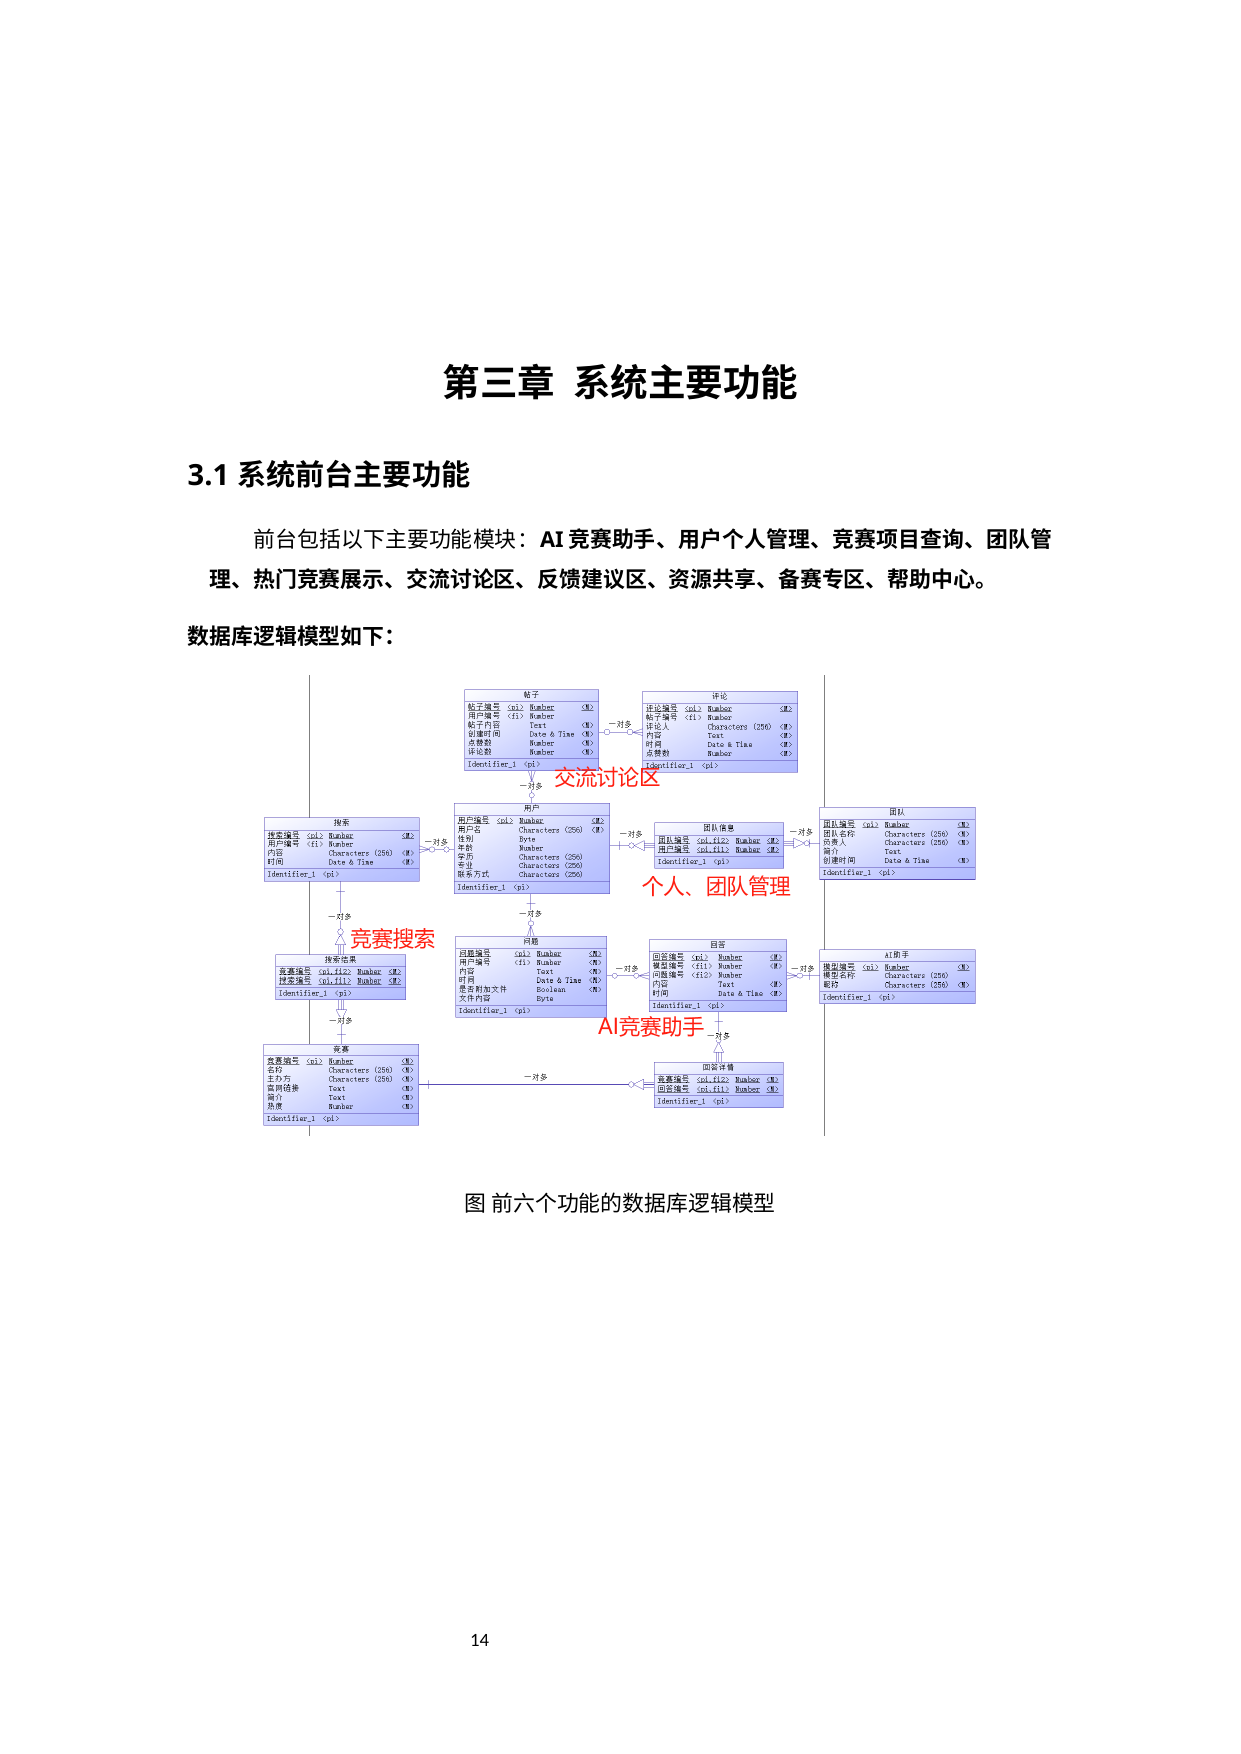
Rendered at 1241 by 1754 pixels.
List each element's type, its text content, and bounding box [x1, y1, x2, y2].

text 数据库逻辑模型如下： [187, 619, 1053, 651]
picture [237, 675, 1003, 1136]
subtitle 3.1 系统前台主要功能 [187, 440, 1053, 505]
text 图 前六个功能的数据库逻辑模型 [187, 1186, 1053, 1218]
text 前台包括以下主要功能模块：AI竞赛助手、用户个人管理、竞赛项目查询、团队管理、热门竞赛展示、交流讨论区、反馈建议区、资源共享、备赛专区、帮助中心。 [209, 521, 1053, 594]
subtitle 系统主要功能 [187, 348, 1053, 413]
